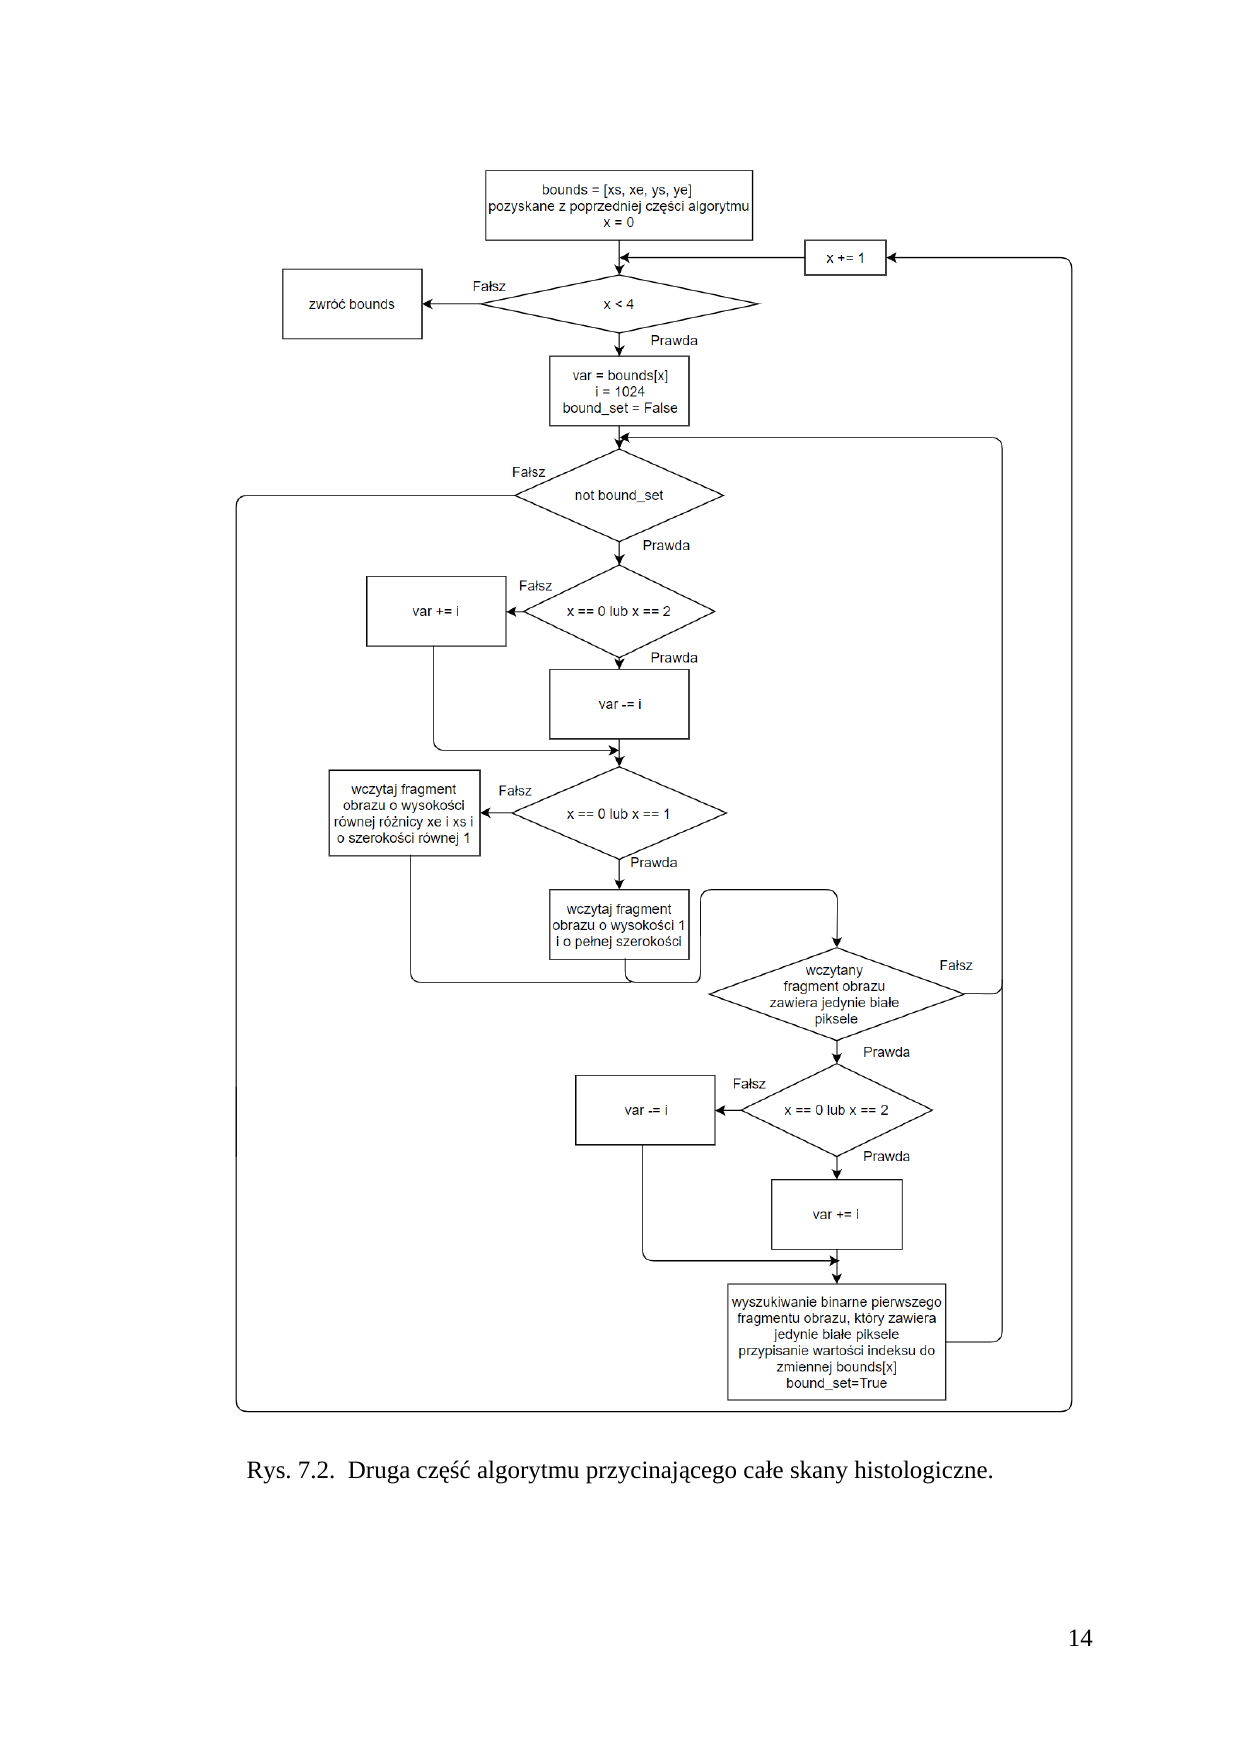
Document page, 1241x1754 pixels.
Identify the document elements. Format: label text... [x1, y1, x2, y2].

subtitle Rys. 7.2. Druga część algorytmu przycinającego całe skany histologiczne. [148, 1455, 1093, 1483]
picture [147, 147, 1107, 1430]
